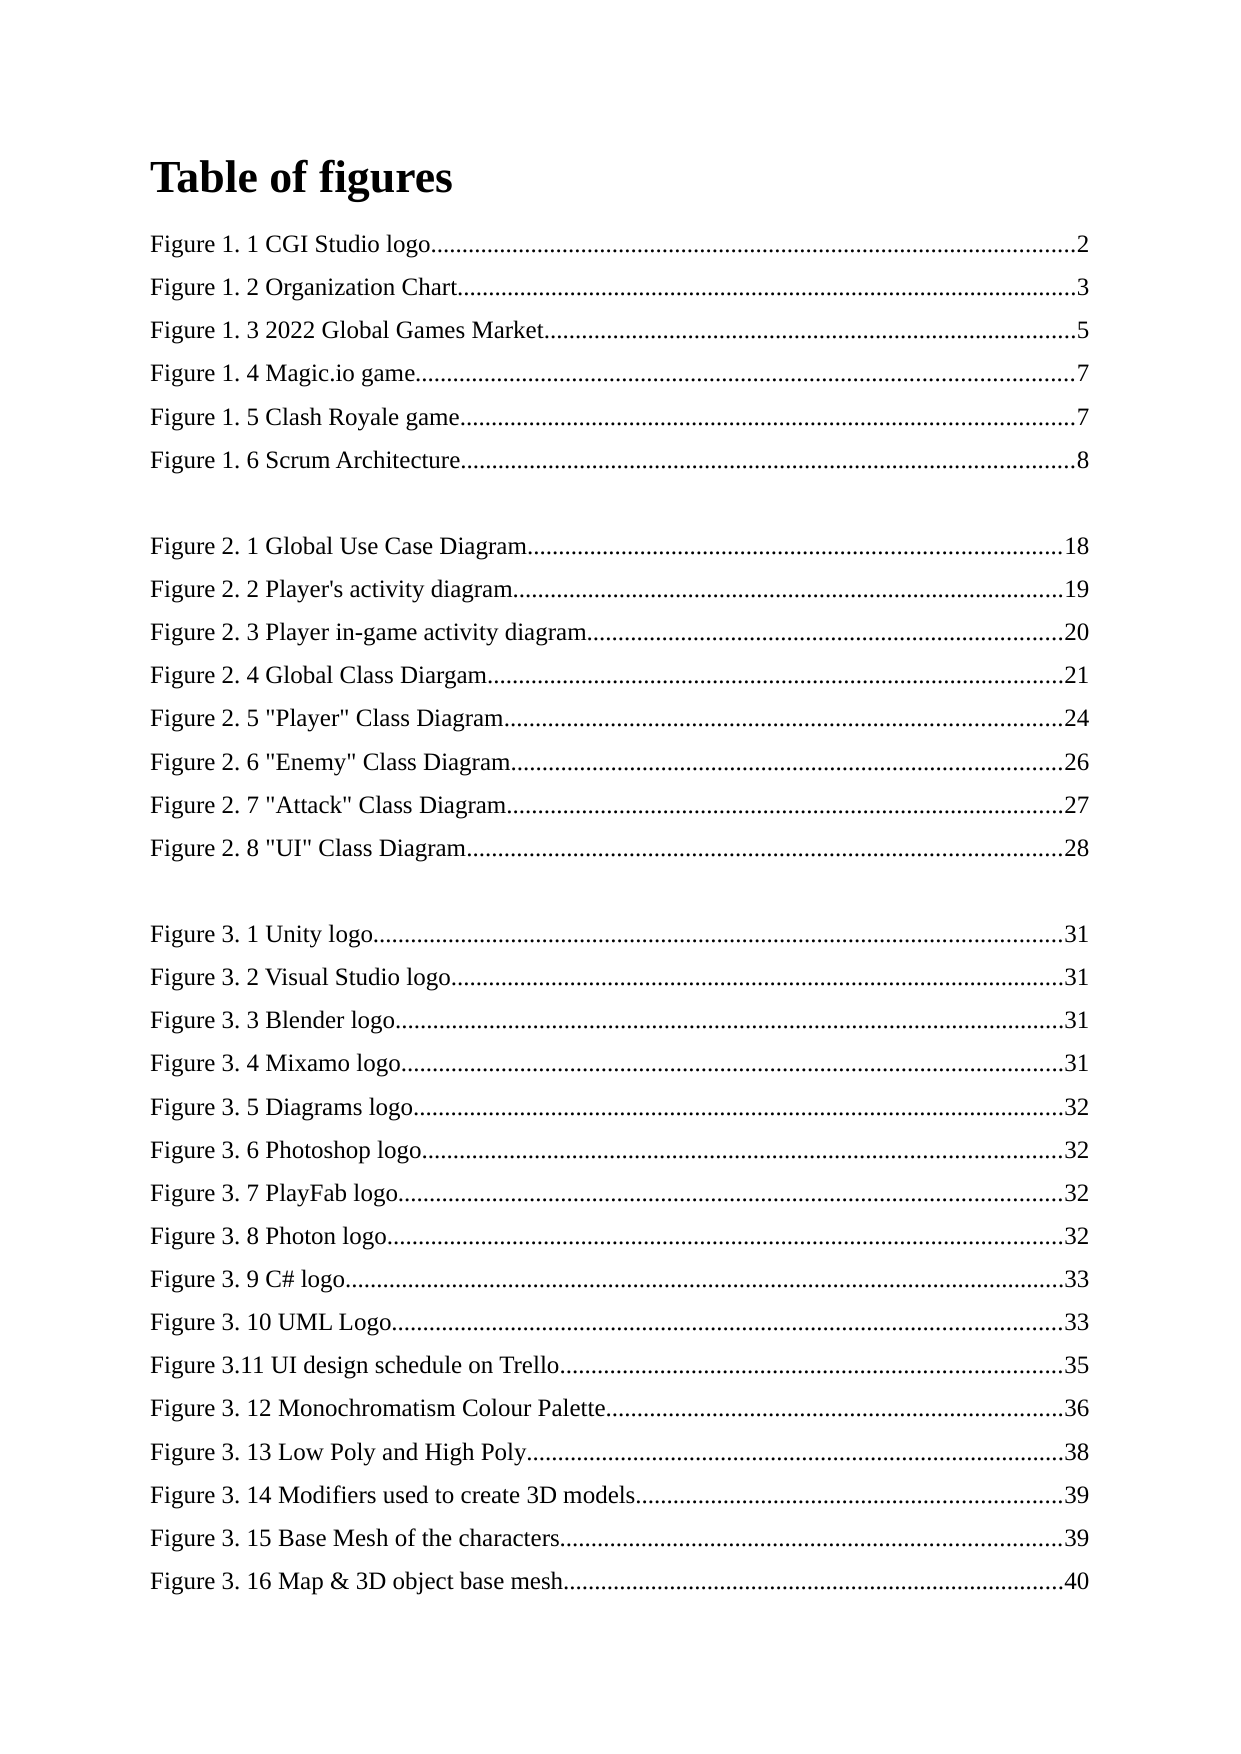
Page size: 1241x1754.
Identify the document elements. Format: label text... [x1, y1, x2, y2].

text Figure 3. 5 Diagrams logo 32 [150, 1092, 1090, 1120]
text Figure 1. 1 CGI Studio logo 2 [150, 229, 1090, 258]
text Figure 1. 4 Magic.io game 7 [150, 358, 1090, 387]
text Figure 3. 3 Blender logo 31 [150, 1005, 1090, 1034]
text Figure 2. 5 "Player" Class Diagram 24 [150, 703, 1090, 732]
text Figure 3.11 UI design schedule on Trello 35 [150, 1350, 1090, 1379]
text Figure 3. 8 Photon logo 32 [150, 1221, 1090, 1250]
text Figure 3. 16 Map & 3D object base mesh. 40 [150, 1566, 1090, 1595]
text Figure 2. 7 "Attack" Class Diagram 27 [150, 790, 1090, 818]
text Figure 2. 2 Player's activity diagram 19 [150, 574, 1090, 603]
text Figure 1. 5 Clash Royale game 7 [150, 402, 1090, 430]
text Figure 3. 7 PlayFab logo 32 [150, 1178, 1090, 1207]
text Figure 3. 13 Low Poly and High Poly 38 [150, 1437, 1090, 1465]
text Figure 2. 3 Player in-game activity diagram 20 [150, 617, 1090, 646]
text Figure 3. 15 Base Mesh of the characters 39 [150, 1523, 1090, 1552]
text Figure 3. 6 Photoshop logo 32 [150, 1135, 1090, 1163]
text Figure 1. 6 Scrum Architecture 8 [150, 445, 1090, 473]
text Figure 2. 4 Global Class Diargam 21 [150, 660, 1090, 689]
text Figure 2. 8 "UI" Class Diagram 28 [150, 833, 1090, 862]
text Figure 3. 14 Modifiers used to create 3D models 39 [150, 1480, 1090, 1508]
text Figure 3. 9 C# logo 33 [150, 1264, 1090, 1293]
text Figure 2. 1 Global Use Case Diagram 18 [150, 531, 1090, 560]
text Figure 3. 4 Mixamo logo 31 [150, 1048, 1090, 1077]
text Figure 1. 2 Organization Chart 3 [150, 272, 1090, 301]
text Figure 3. 12 Monochromatism Colour Palette 36 [150, 1393, 1090, 1422]
text Figure 2. 6 "Enemy" Class Diagram 26 [150, 747, 1090, 775]
text Figure 3. 2 Visual Studio logo 31 [150, 962, 1090, 991]
text Figure 3. 1 Unity logo 31 [150, 919, 1090, 948]
text Figure 3. 10 UML Logo 33 [150, 1307, 1090, 1336]
text Figure 1. 3 2022 Global Games Market 5 [150, 315, 1090, 344]
text Table of figures [150, 150, 1090, 203]
